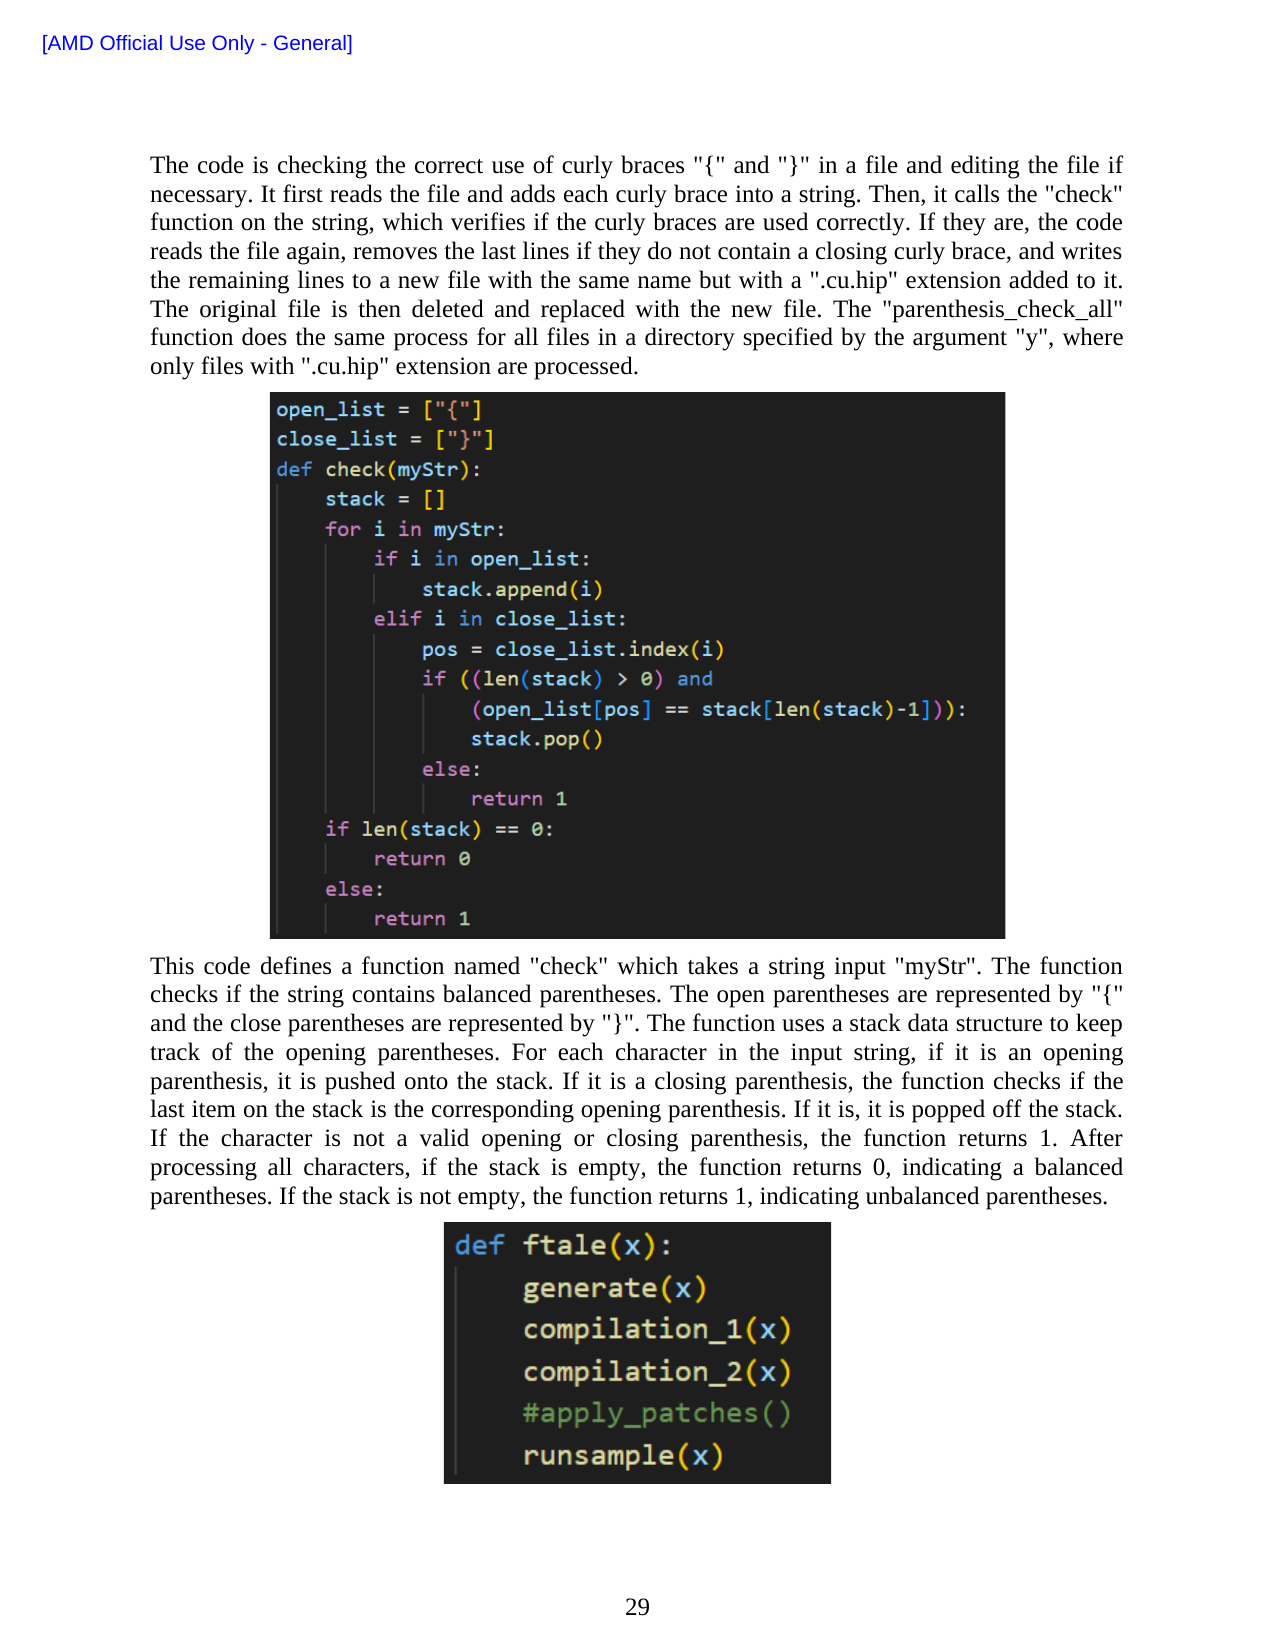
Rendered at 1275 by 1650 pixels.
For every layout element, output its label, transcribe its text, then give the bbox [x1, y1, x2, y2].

text The code is checking the correct use of curly braces "{" and "}" in a file and editing the file if necessary. It first reads the file and adds each curly brace into a string. Then, it calls the "check" function on the string, which verifies if the curly braces are used correctly. If they are, the code reads the file again, removes the last lines if they do not contain a closing curly brace, and writes the remaining lines to a new file with the same name but with a ".cu.hip" extension added to it. The original file is then deleted and replaced with the new file. The "parenthesis_check_all" function does the same process for all files in a directory specified by the argument "y", where only files with ".cu.hip" extension are processed. [150, 150, 1125, 380]
picture [269, 392, 1006, 939]
text This code defines a function named "check" which takes a string input "myStr". The function checks if the string contains balanced parentheses. The open parentheses are represented by "{" and the close parentheses are represented by "}". The function uses a stack data structure to keep track of the opening parentheses. For each character in the input string, if it is an opening parenthesis, it is pushed onto the stack. If it is a closing parenthesis, the function checks if the last item on the stack is the corresponding opening parenthesis. If it is, it is popped off the stack. If the character is not a valid opening or closing parenthesis, the function returns 1. After processing all characters, if the stack is empty, the function returns 0, indicating a balanced parentheses. If the stack is not empty, the function returns 1, indicating unbalanced parentheses. [150, 951, 1125, 1209]
picture [443, 1222, 832, 1484]
